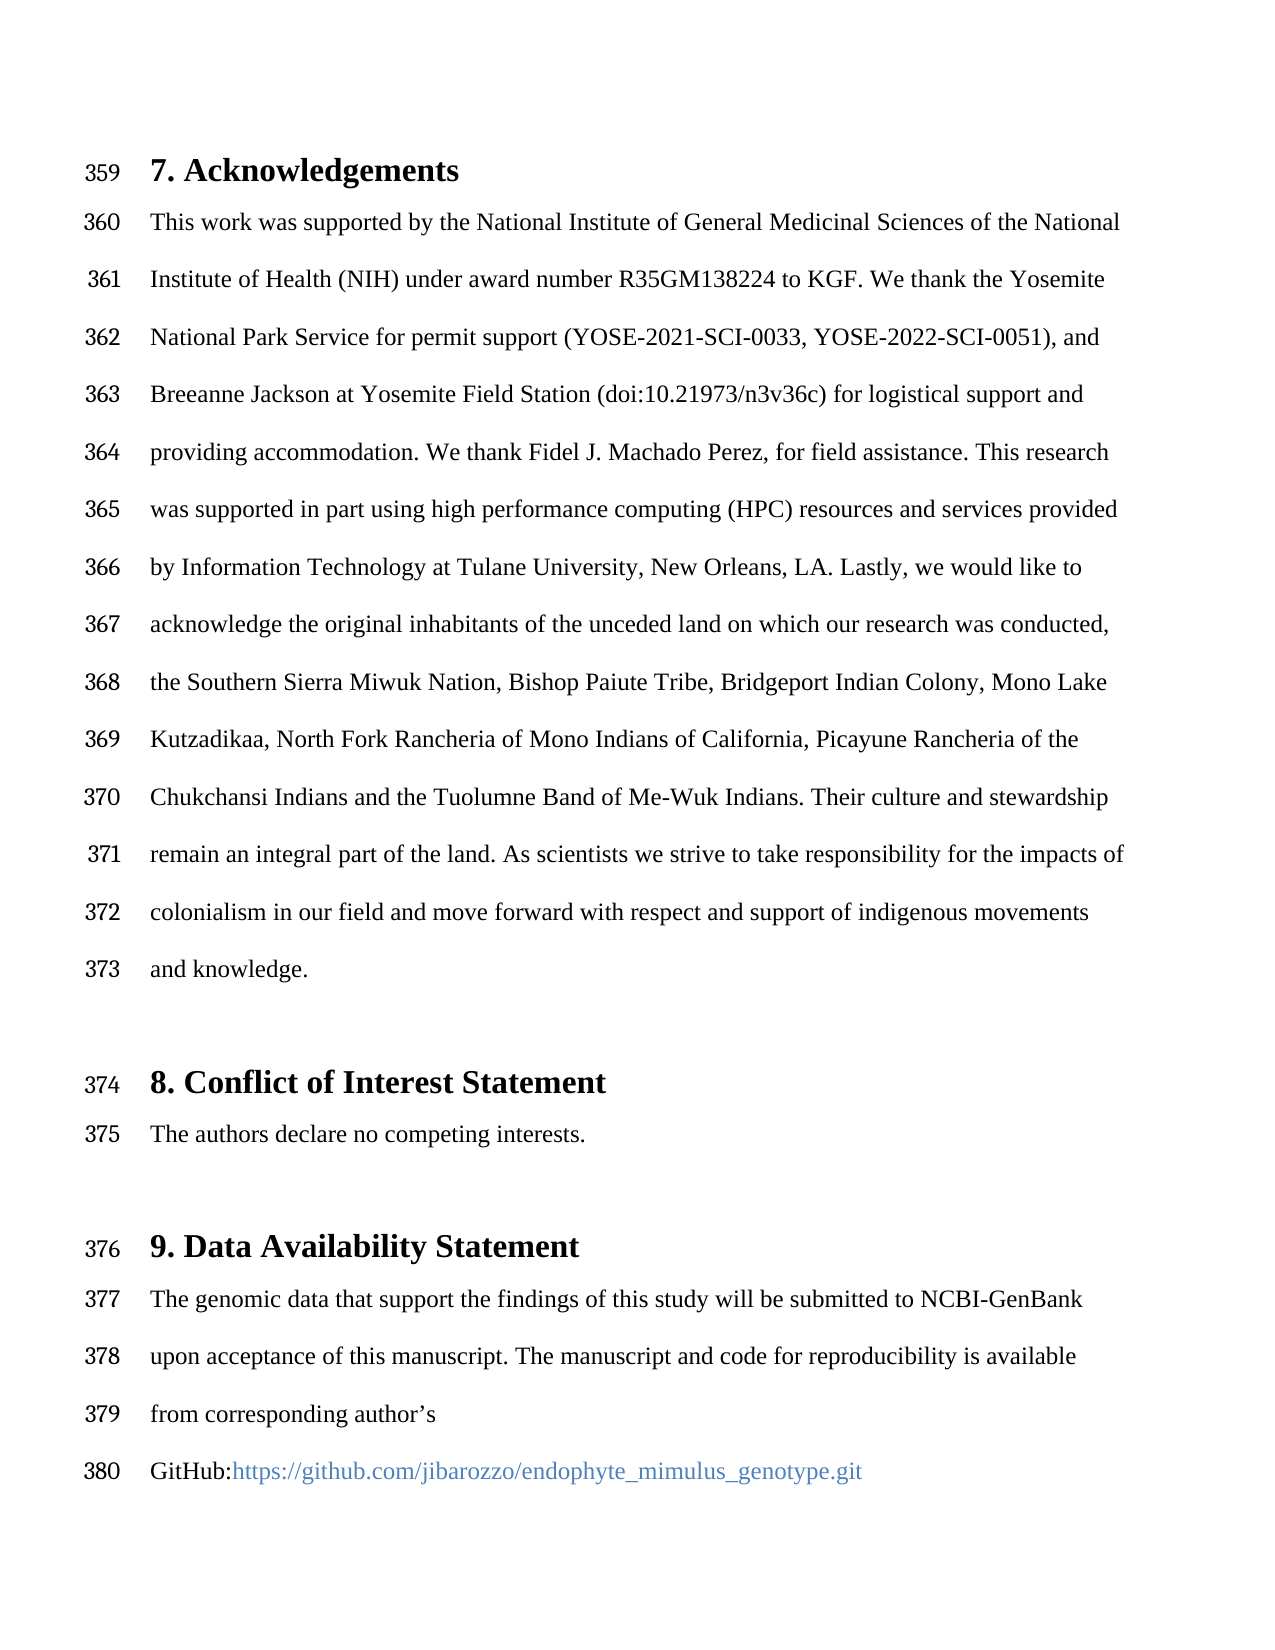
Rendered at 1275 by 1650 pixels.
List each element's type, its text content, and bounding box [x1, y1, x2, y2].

text This work was supported by the National Institute of General Medicinal Sciences of the National Institute of Health (NIH) under award number R35GM138224 to KGF. We thank the Yosemite National Park Service for permit support (YOSE-2021-SCI-0033, YOSE-2022-SCI-0051), and Breeanne Jackson at Yosemite Field Station (doi:10.21973/n3v36c) for logistical support and providing accommodation. We thank Fidel J. Machado Perez, for field assistance. This research was supported in part using high performance computing (HPC) resources and services provided by Information Technology at Tulane University, New Orleans, LA. Lastly, we would like to acknowledge the original inhabitants of the unceded land on which our research was conducted, the Southern Sierra Miwuk Nation, Bishop Paiute Tribe, Bridgeport Indian Colony, Mono Lake Kutzadikaa, North Fork Rancheria of Mono Indians of California, Picayune Rancheria of the Chukchansi Indians and the Tuolumne Band of Me-Wuk Indians. Their culture and stewardship remain an integral part of the land. As scientists we strive to take responsibility for the impacts of colonialism in our field and move forward with respect and support of indigenous movements and knowledge. [150, 207, 1125, 983]
subtitle 7. Acknowledgements [150, 150, 1125, 188]
subtitle 9. Data Availability Statement [150, 1227, 1125, 1265]
subtitle 8. Conflict of Interest Statement [150, 1062, 1125, 1100]
text The genomic data that support the findings of this study will be submitted to NCBI-GenBank upon acceptance of this manuscript. The manuscript and code for reproducibility is available from corresponding author’s GitHub:https://github.com/jibarozzo/endophyte_mimulus_genotype.git [150, 1284, 1125, 1485]
text The authors declare no competing interests. [150, 1119, 1125, 1148]
